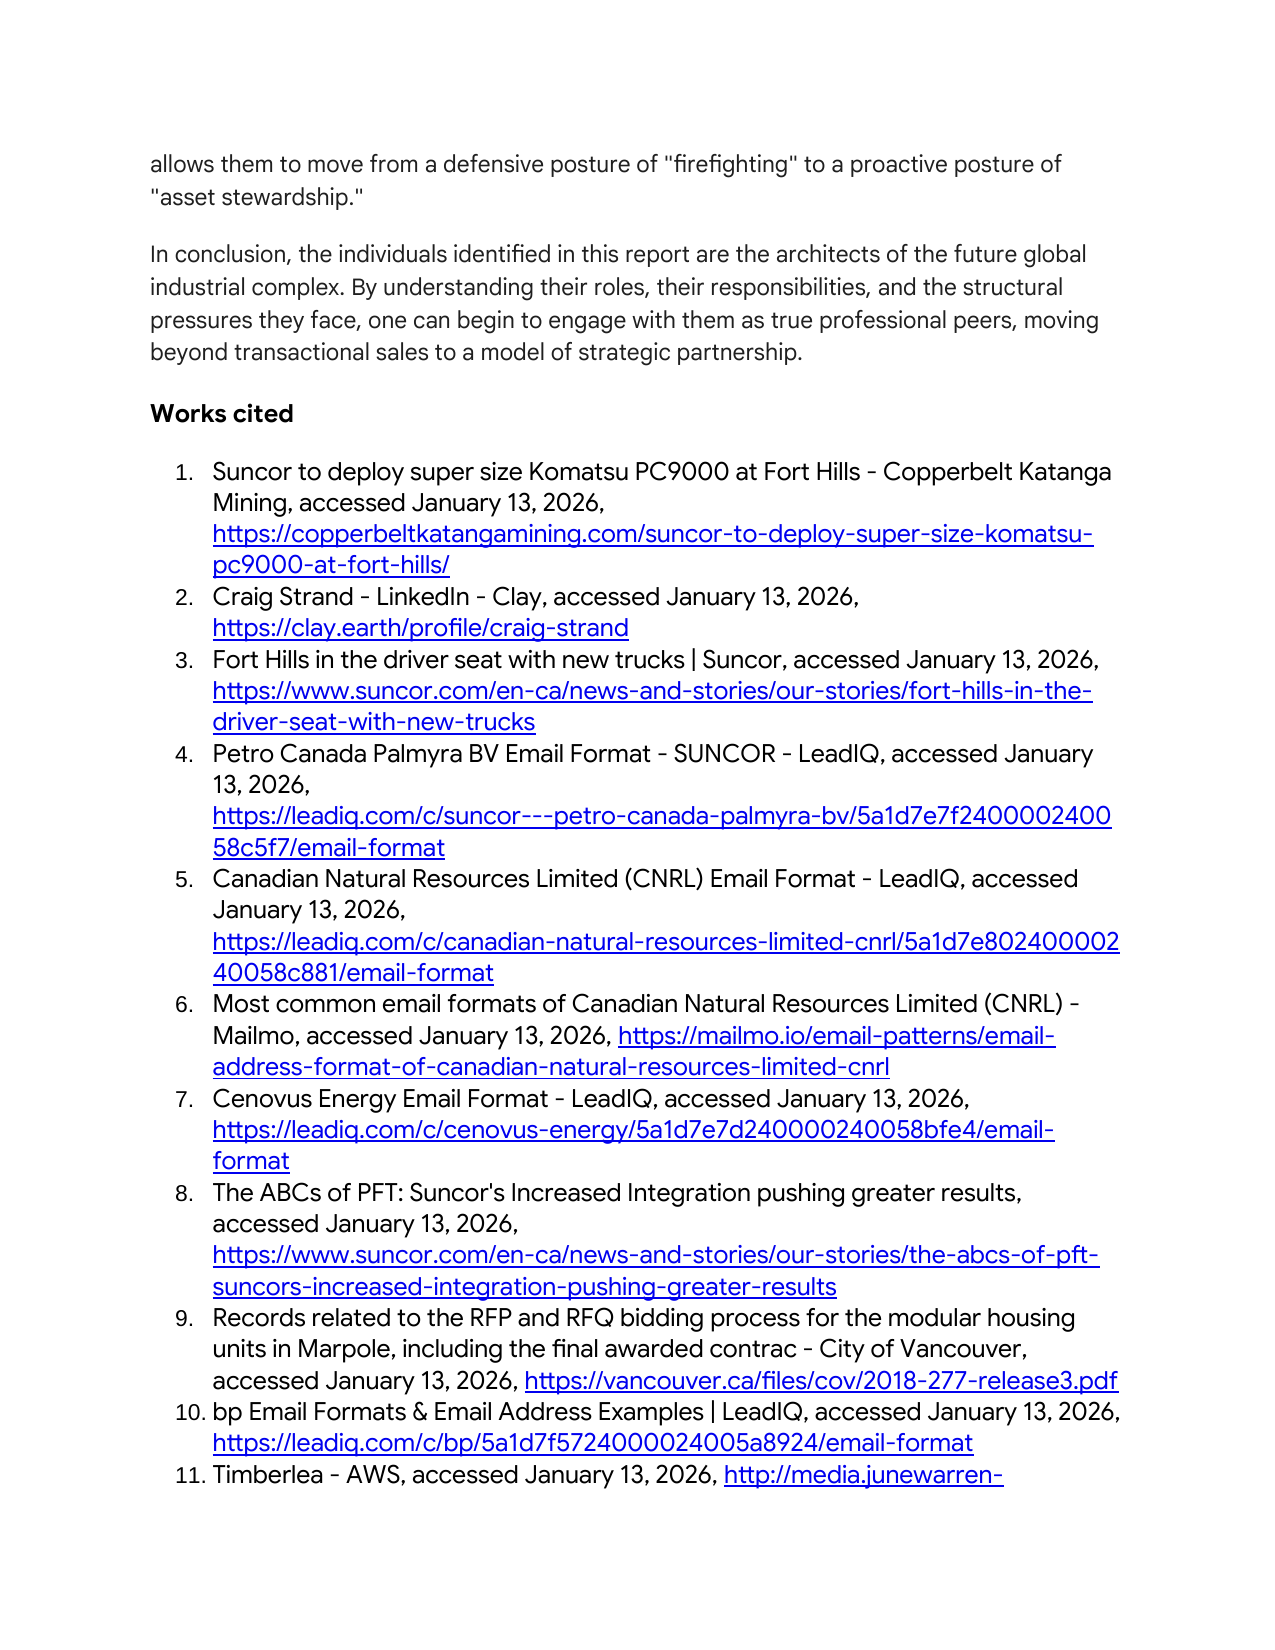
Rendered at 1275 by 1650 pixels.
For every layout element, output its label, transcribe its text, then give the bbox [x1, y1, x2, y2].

list Petro Canada Palmyra BV Email Format - SUNCOR - LeadIQ, accessed January 13, 2026, https://leadiq.com/c/suncor---petro-canada-palmyra-bv/5a1d7e7f240000240058c5f7/email-format [175, 738, 1125, 863]
list The ABCs of PFT: Suncor's Increased Integration pushing greater results, accessed January 13, 2026, https://www.suncor.com/en-ca/news-and-stories/our-stories/the-abcs-of-pft-suncors-increased-integration-pushing-greater-results [175, 1177, 1125, 1302]
list Cenovus Energy Email Format - LeadIQ, accessed January 13, 2026, https://leadiq.com/c/cenovus-energy/5a1d7e7d240000240058bfe4/email-format [175, 1083, 1125, 1177]
list Fort Hills in the driver seat with new trucks | Suncor, accessed January 13, 2026, https://www.suncor.com/en-ca/news-and-stories/our-stories/fort-hills-in-the-driver-seat-with-new-trucks [175, 644, 1125, 738]
list Suncor to deploy super size Komatsu PC9000 at Fort Hills - Copperbelt Katanga Mining, accessed January 13, 2026, https://copperbeltkatangamining.com/suncor-to-deploy-super-size-komatsu-pc9000-at-fort-hills/ [175, 456, 1125, 581]
list Canadian Natural Resources Limited (CNRL) Email Format - LeadIQ, accessed January 13, 2026, https://leadiq.com/c/canadian-natural-resources-limited-cnrl/5a1d7e80240000240058c881/email-format [175, 863, 1125, 989]
text In conclusion, the individuals identified in this report are the architects of the future global industrial complex. By understanding their roles, their responsibilities, and the structural pressures they face, one can begin to engage with them as true professional peers, moving beyond transactional sales to a model of strategic partnership. [150, 240, 1125, 367]
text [150, 150, 1125, 211]
list Records related to the RFP and RFQ bidding process for the modular housing units in Marpole, including the final awarded contrac - City of Vancouver, accessed January 13, 2026, https://vancouver.ca/files/cov/2018-277-release3.pdf [175, 1302, 1125, 1396]
list Craig Strand - LinkedIn - Clay, accessed January 13, 2026, https://clay.earth/profile/craig-strand [175, 581, 1125, 644]
list Most common email formats of Canadian Natural Resources Limited (CNRL) - Mailmo, accessed January 13, 2026, https://mailmo.io/email-patterns/email-address-format-of-canadian-natural-resources-limited-cnrl [175, 989, 1125, 1083]
subtitle Works cited [150, 398, 1125, 429]
list bp Email Formats & Email Address Examples | LeadIQ, accessed January 13, 2026, https://leadiq.com/c/bp/5a1d7f5724000024005a8924/email-format [175, 1396, 1125, 1459]
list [175, 1459, 1125, 1490]
